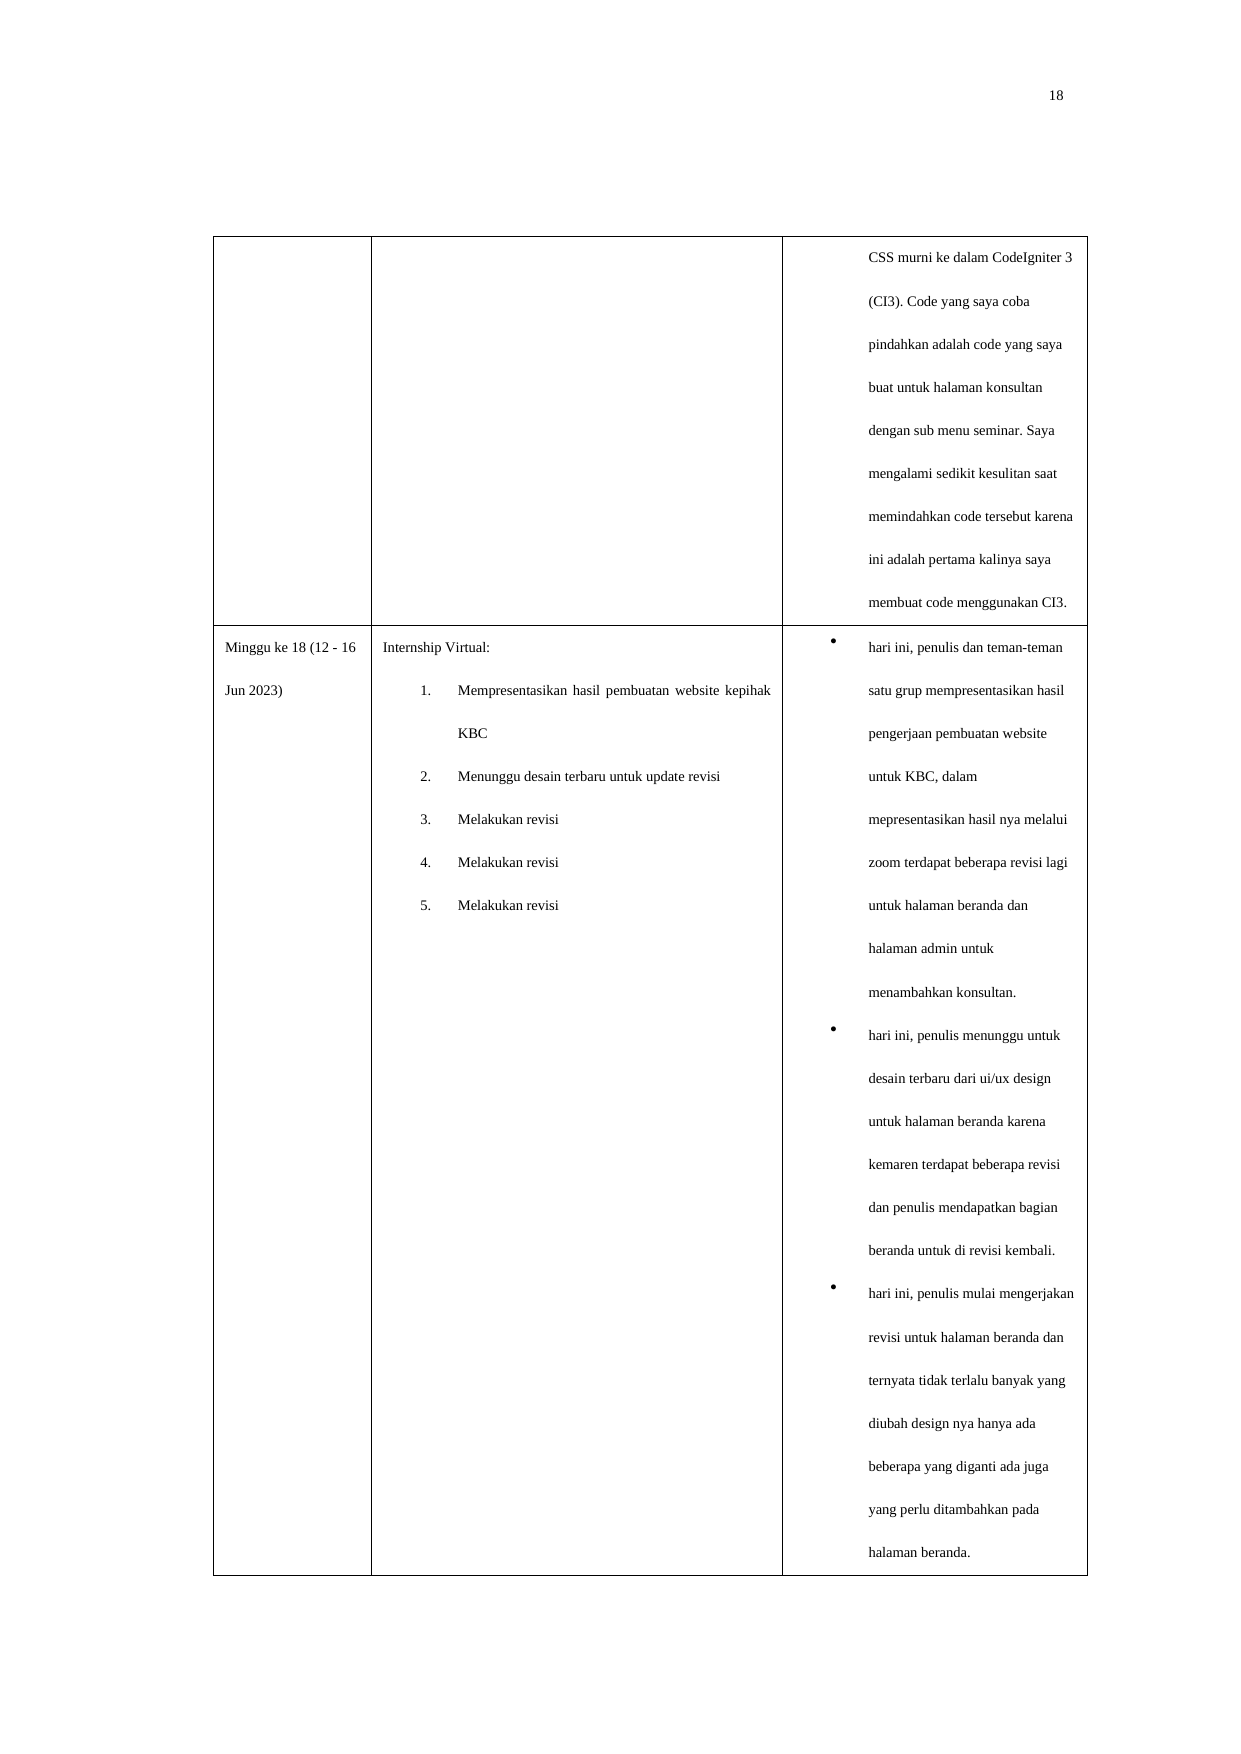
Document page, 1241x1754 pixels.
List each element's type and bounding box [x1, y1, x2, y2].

table_cell [783, 626, 1087, 1575]
table_cell [372, 626, 782, 1575]
table_cell [783, 237, 1087, 625]
table_cell [214, 626, 371, 1575]
table_cell [372, 237, 782, 625]
table_cell [214, 237, 371, 625]
